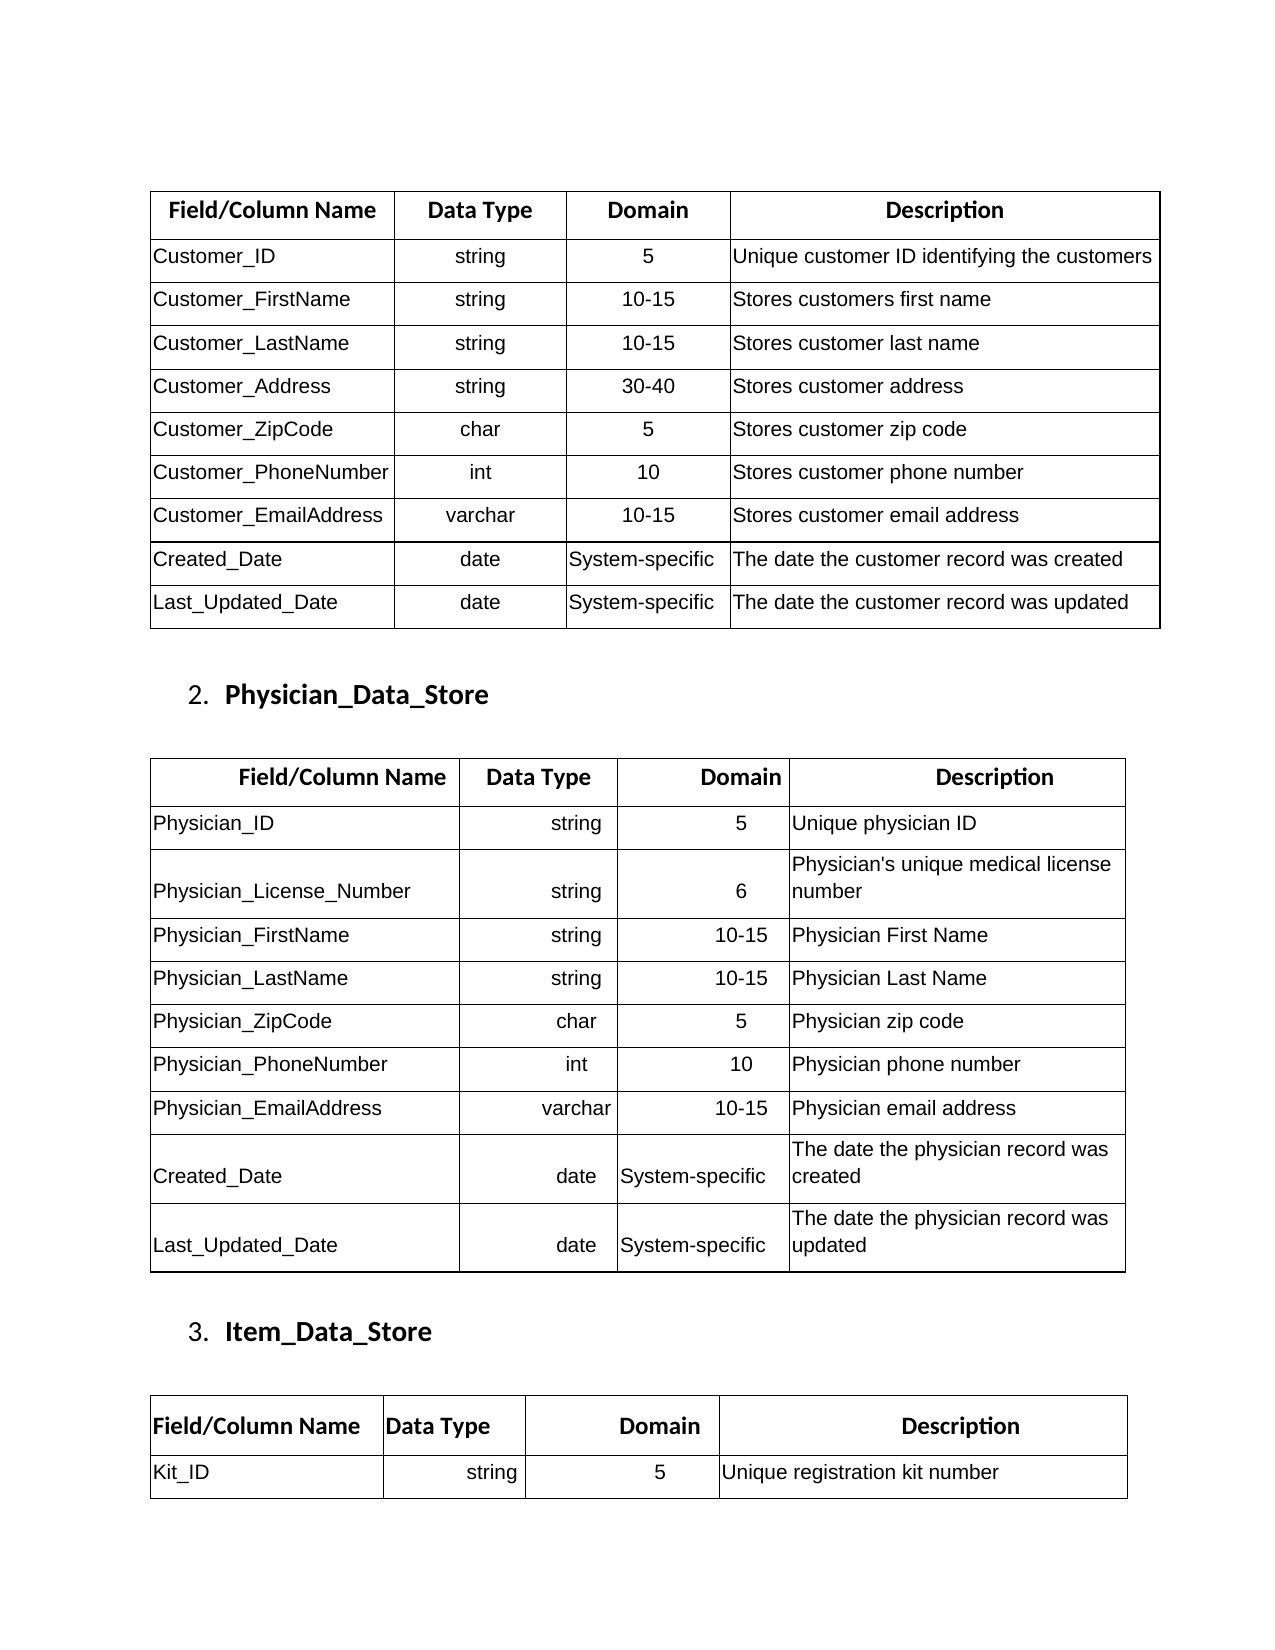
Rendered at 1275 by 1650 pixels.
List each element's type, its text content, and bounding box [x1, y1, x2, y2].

table_cell date [395, 543, 566, 585]
table_cell string [460, 807, 617, 849]
table_cell Unique physician ID [790, 807, 1125, 849]
table_cell System-specific [618, 1204, 789, 1271]
table_cell Customer_FirstName [151, 283, 394, 325]
table_cell 10 [618, 1048, 789, 1091]
table_cell string [460, 919, 617, 961]
table_cell Customer_EmailAddress [151, 499, 394, 541]
table_header Field/Column Name [151, 192, 394, 239]
table_cell Physician_ZipCode [151, 1005, 459, 1047]
table_cell varchar [395, 499, 566, 541]
table_header Domain [567, 192, 730, 239]
table_cell Customer_ZipCode [151, 413, 394, 455]
table_cell 10-15 [567, 326, 730, 368]
table_cell Customer_Address [151, 370, 394, 412]
table_cell Physician Last Name [790, 962, 1125, 1004]
list Item_Data_Store [187, 1313, 1125, 1349]
table_cell char [395, 413, 566, 455]
table_header Field/Column Name [151, 759, 459, 806]
table_cell date [395, 586, 566, 628]
table_cell 6 [618, 850, 789, 918]
table_cell Physician_EmailAddress [151, 1092, 459, 1134]
table_cell Physician email address [790, 1092, 1125, 1134]
table_cell Stores customer phone number [731, 456, 1159, 498]
table_cell Stores customer last name [731, 326, 1159, 368]
table_cell 5 [526, 1456, 719, 1498]
table_cell Customer_ID [151, 240, 394, 282]
table_cell System-specific [567, 543, 730, 585]
table_cell 10-15 [618, 962, 789, 1004]
table_header Domain [526, 1396, 719, 1455]
table_cell The date the physician record was created [790, 1135, 1125, 1203]
table_cell string [460, 850, 617, 918]
table_cell int [460, 1048, 617, 1091]
table_cell date [460, 1135, 617, 1203]
table_cell The date the customer record was updated [731, 586, 1159, 628]
list Physician_Data_Store [187, 676, 1125, 711]
table_cell Physician_LastName [151, 962, 459, 1004]
table_header Field/Column Name [151, 1396, 383, 1455]
table_cell string [460, 962, 617, 1004]
table_cell Stores customer address [731, 370, 1159, 412]
table_cell 5 [567, 413, 730, 455]
table_cell Customer_PhoneNumber [151, 456, 394, 498]
table_cell Stores customers first name [731, 283, 1159, 325]
table_cell Stores customer zip code [731, 413, 1159, 455]
table_cell Physician First Name [790, 919, 1125, 961]
table_cell 10-15 [567, 499, 730, 541]
table_header Domain [618, 759, 789, 806]
table_cell 10-15 [567, 283, 730, 325]
table_cell System-specific [567, 586, 730, 628]
table_cell Customer_LastName [151, 326, 394, 368]
table_cell 10-15 [618, 919, 789, 961]
table_header Data Type [460, 759, 617, 806]
table_cell 5 [567, 240, 730, 282]
table_cell Created_Date [151, 543, 394, 585]
table_cell Physician_License_Number [151, 850, 459, 918]
table_cell varchar [460, 1092, 617, 1134]
table_cell Physician's unique medical license number [790, 850, 1125, 918]
table_header Data Type [384, 1396, 525, 1455]
table_cell The date the customer record was created [731, 543, 1159, 585]
table_cell Physician_ID [151, 807, 459, 849]
table_cell The date the physician record was updated [790, 1204, 1125, 1271]
table_cell string [395, 283, 566, 325]
table_cell Kit_ID [151, 1456, 383, 1498]
table_cell Physician_FirstName [151, 919, 459, 961]
table_cell Stores customer email address [731, 499, 1159, 541]
table_cell System-specific [618, 1135, 789, 1203]
table_cell Unique customer ID identifying the customers [731, 240, 1159, 282]
table_cell Physician phone number [790, 1048, 1125, 1091]
table_cell 5 [618, 807, 789, 849]
table_cell date [460, 1204, 617, 1271]
table_header Description [720, 1396, 1127, 1455]
table_cell string [395, 326, 566, 368]
table_header Data Type [395, 192, 566, 239]
table_cell 30-40 [567, 370, 730, 412]
table_cell Created_Date [151, 1135, 459, 1203]
table_header Description [790, 759, 1125, 806]
table_cell string [395, 370, 566, 412]
table_cell char [460, 1005, 617, 1047]
table_cell Last_Updated_Date [151, 586, 394, 628]
table_cell 10-15 [618, 1092, 789, 1134]
table_cell int [395, 456, 566, 498]
table_cell 10 [567, 456, 730, 498]
table_cell 5 [618, 1005, 789, 1047]
table_header Description [731, 192, 1159, 239]
table_cell Unique registration kit number [720, 1456, 1127, 1498]
table_cell Physician zip code [790, 1005, 1125, 1047]
table_cell string [395, 240, 566, 282]
table_cell Last_Updated_Date [151, 1204, 459, 1271]
table_cell string [384, 1456, 525, 1498]
table_cell Physician_PhoneNumber [151, 1048, 459, 1091]
